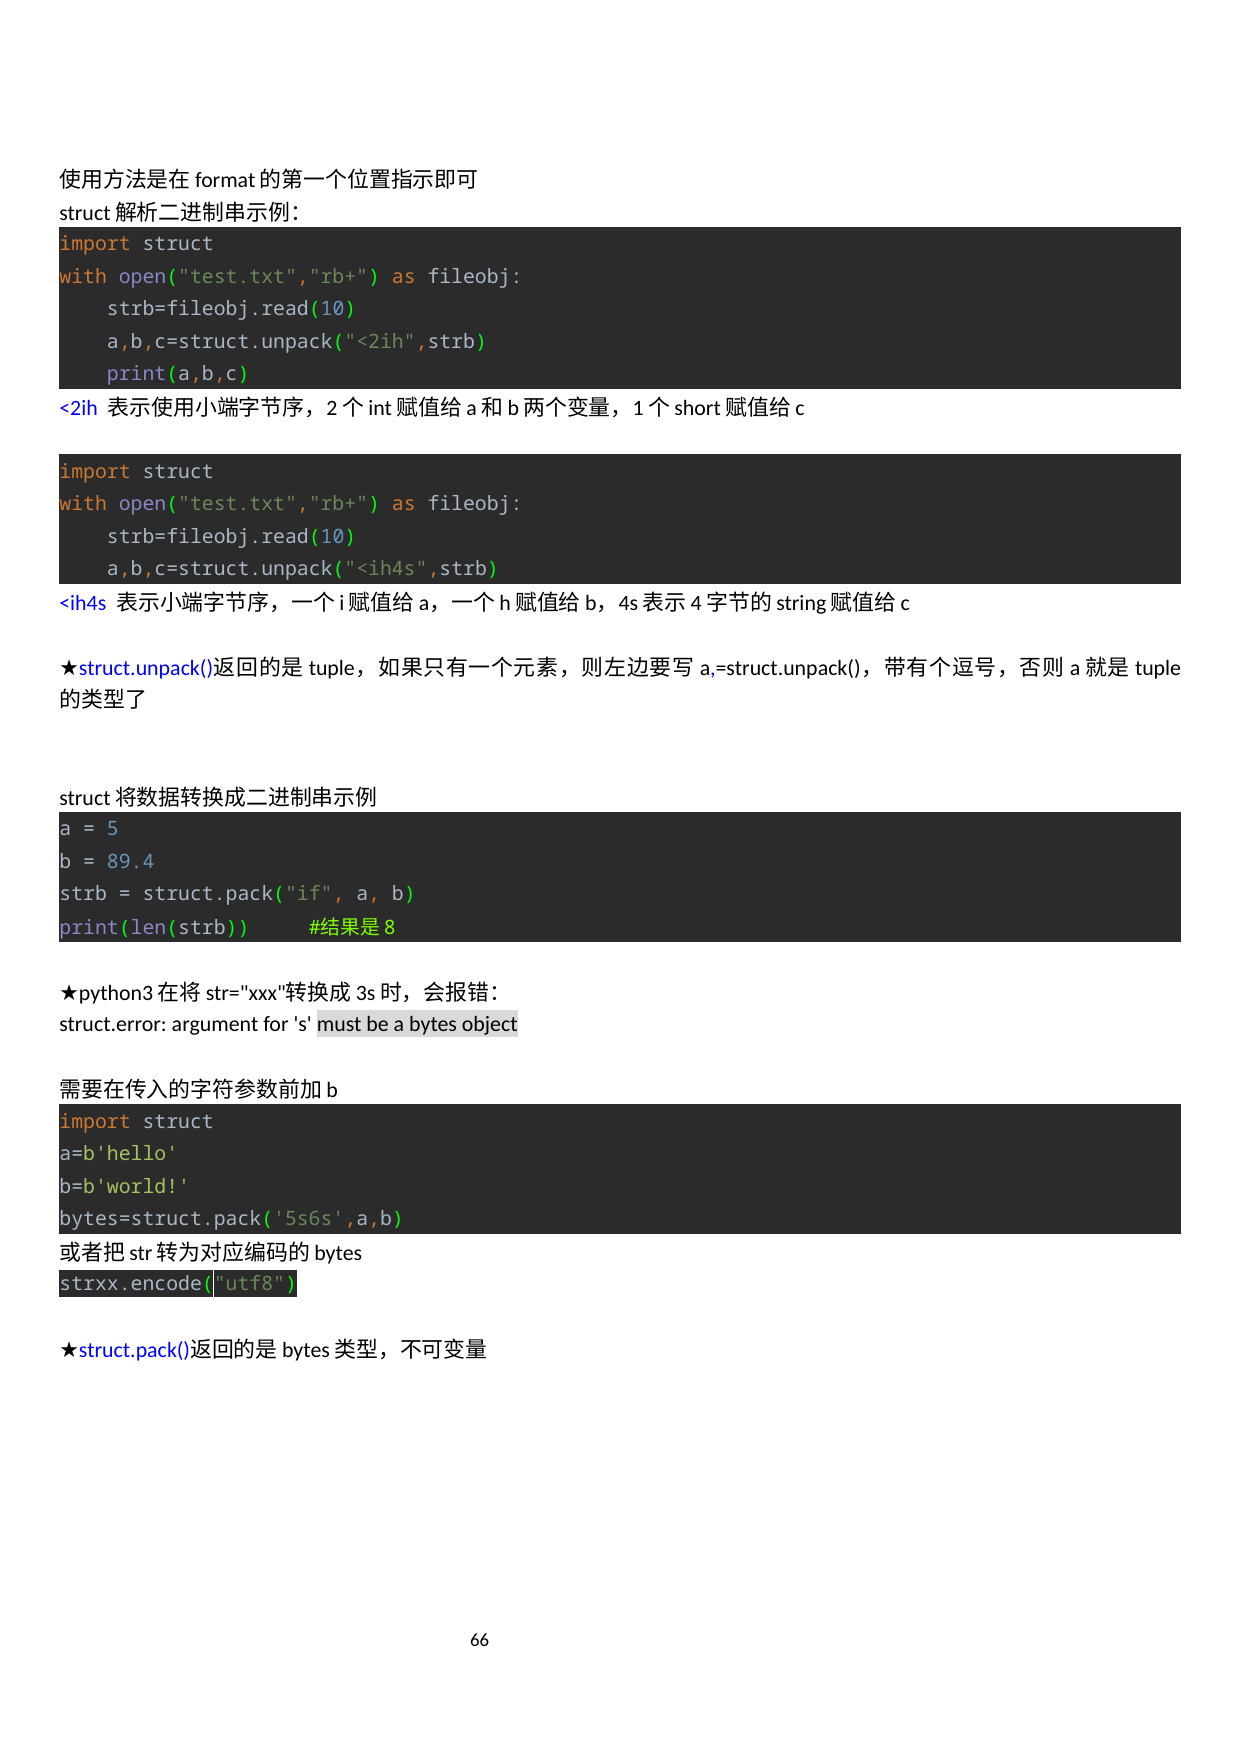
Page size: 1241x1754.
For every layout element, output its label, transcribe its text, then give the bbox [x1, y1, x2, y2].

text strxx.encode("utf8") [59, 1267, 1181, 1299]
text import struct with open("test.txt","rb+") as fileobj: strb=fileobj.read(10) a,b,c=struct.unpack("<2ih",strb) print(a,b,c) [59, 227, 1181, 389]
text a = 5 b = 89.4 strb = struct.pack("if", a, b) print(len(strb)) #结果是8 [59, 812, 1181, 942]
text 使用方法是在format的第一个位置指示即可 [59, 162, 1181, 194]
text ★python3在将str="xxx"转换成3s时，会报错： [59, 974, 1181, 1007]
text 或者把str转为对应编码的bytes [59, 1234, 1181, 1267]
text import struct with open("test.txt","rb+") as fileobj: strb=fileobj.read(10) a,b,c=struct.unpack("<ih4s",strb) [59, 454, 1181, 584]
text <ih4s 表示小端字节序，一个i赋值给a，一个h赋值给b，4s表示4字节的string赋值给c [59, 584, 1181, 617]
text 需要在传入的字符参数前加b [59, 1072, 1181, 1104]
text ★struct.unpack()返回的是tuple，如果只有一个元素，则左边要写a,=struct.unpack()，带有个逗号，否则a就是tuple的类型了 [59, 649, 1181, 714]
text import struct a=b'hello' b=b'world!' bytes=struct.pack('5s6s',a,b) [59, 1104, 1181, 1234]
text <2ih 表示使用小端字节序，2个int赋值给a和b两个变量，1个short赋值给c [59, 389, 1181, 422]
text struct将数据转换成二进制串示例 [59, 779, 1181, 812]
text struct.error: argument for 's' must be a bytes object [59, 1007, 1181, 1039]
text struct解析二进制串示例： [59, 194, 1181, 227]
text ★struct.pack()返回的是bytes类型，不可变量 [59, 1332, 1181, 1364]
